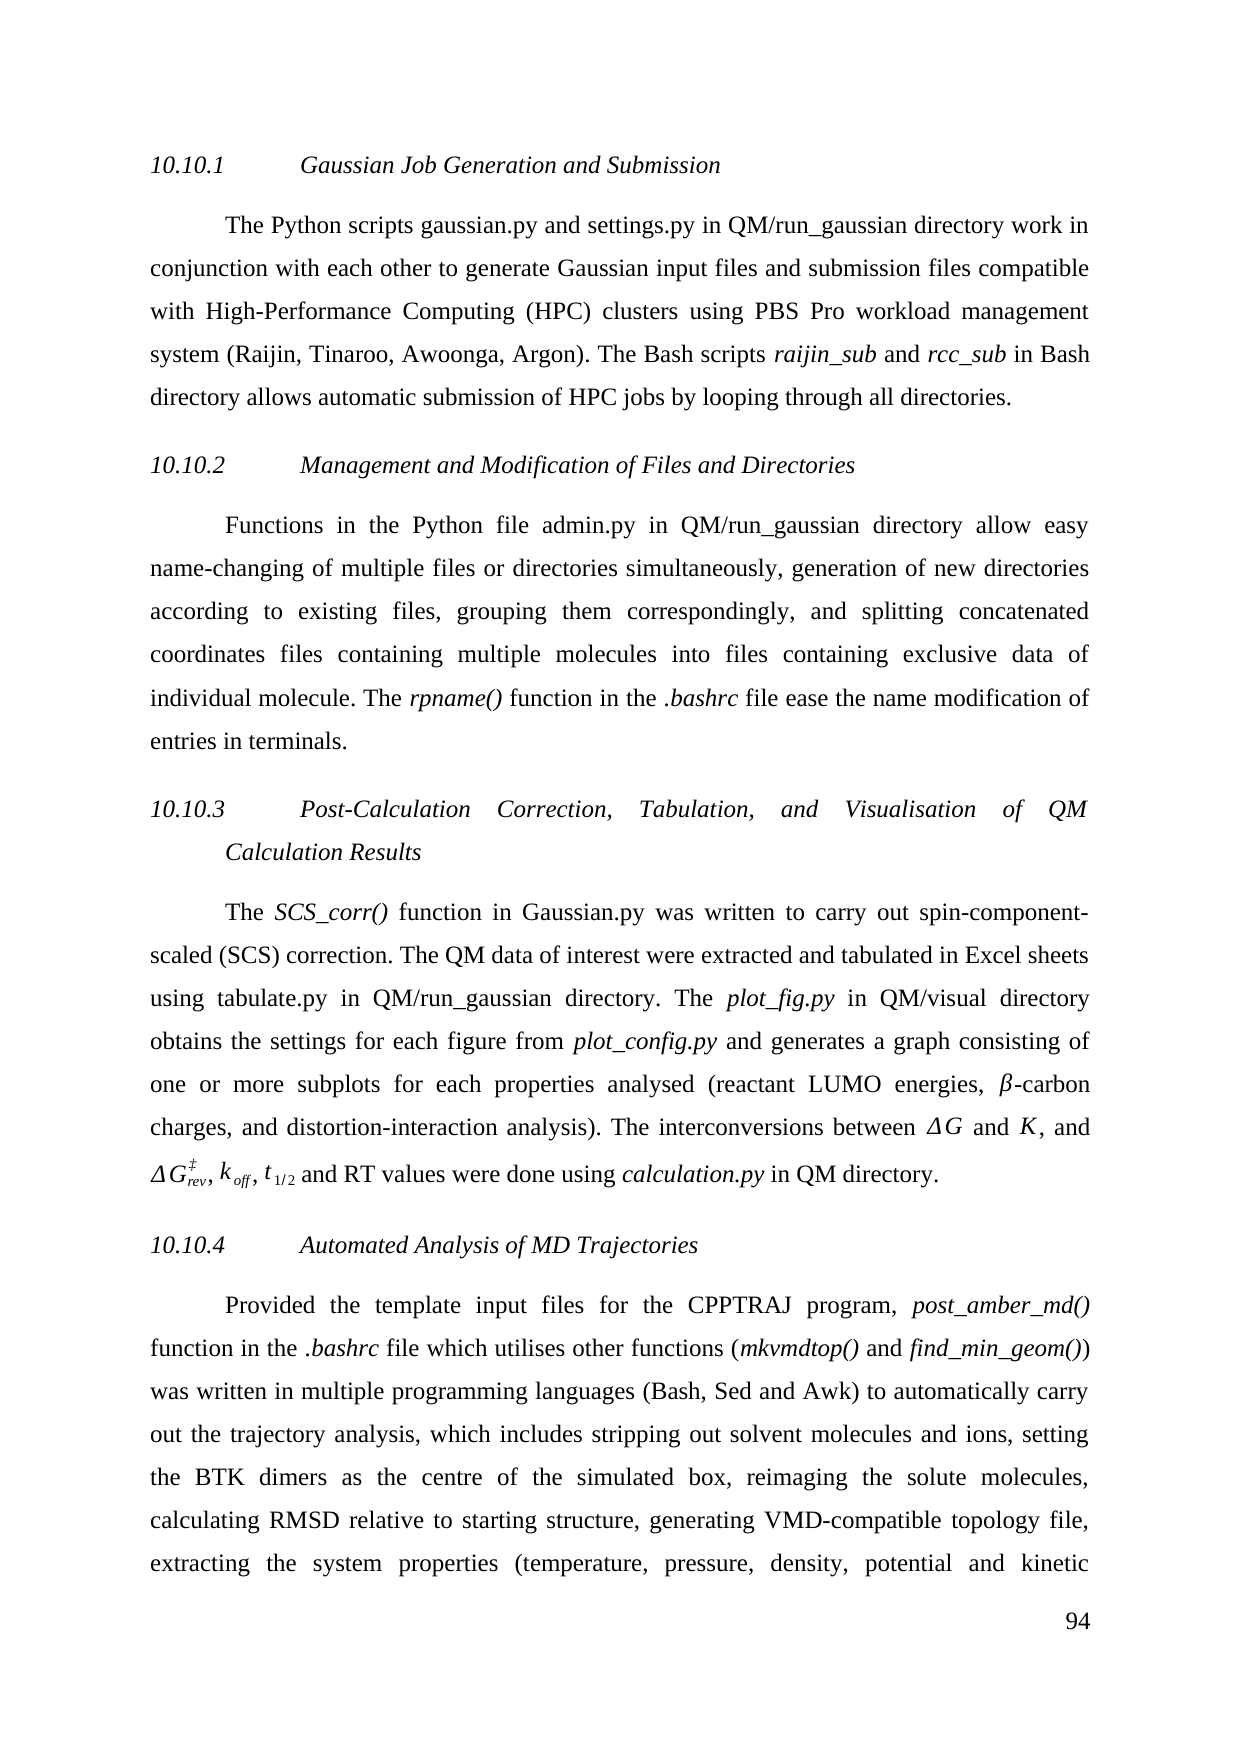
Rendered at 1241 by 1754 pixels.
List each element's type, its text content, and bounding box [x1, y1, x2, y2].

subtitle Automated Analysis of MD Trajectories [150, 1230, 1090, 1259]
subtitle Post-Calculation Correction, Tabulation, and Visualisation of QM Calculation Results [150, 794, 1090, 866]
text Functions in the Python file admin.py in QM/run_gaussian directory allow easy name-changing of multiple files or directories simultaneously, generation of new directories according to existing files, grouping them correspondingly, and splitting concatenated coordinates files containing multiple molecules into files containing exclusive data of individual molecule. The rpname() function in the .bashrc file ease the name modification of entries in terminals. [150, 510, 1090, 754]
subtitle Gaussian Job Generation and Submission [150, 150, 1090, 179]
text The SCS_corr() function in Gaussian.py was written to carry out spin-component-scaled (SCS) correction. The QM data of interest were extracted and tabulated in Excel sheets using tabulate.py in QM/run_gaussian directory. The plot_fig.py in QM/visual directory obtains the settings for each figure from plot_config.py and generates a graph consisting of one or more subplots for each properties analysed (reactant LUMO energies, -carbon charges, and distortion-interaction analysis). The interconversions between and , and , , and RT values were done using calculation.py in QM directory. [150, 897, 1090, 1191]
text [150, 1290, 1090, 1577]
text The Python scripts gaussian.py and settings.py in QM/run_gaussian directory work in conjunction with each other to generate Gaussian input files and submission files compatible with High-Performance Computing (HPC) clusters using PBS Pro workload management system (Raijin, Tinaroo, Awoonga, Argon). The Bash scripts raijin_sub and rcc_sub in Bash directory allows automatic submission of HPC jobs by looping through all directories. [150, 210, 1090, 411]
subtitle Management and Modification of Files and Directories [150, 450, 1090, 479]
